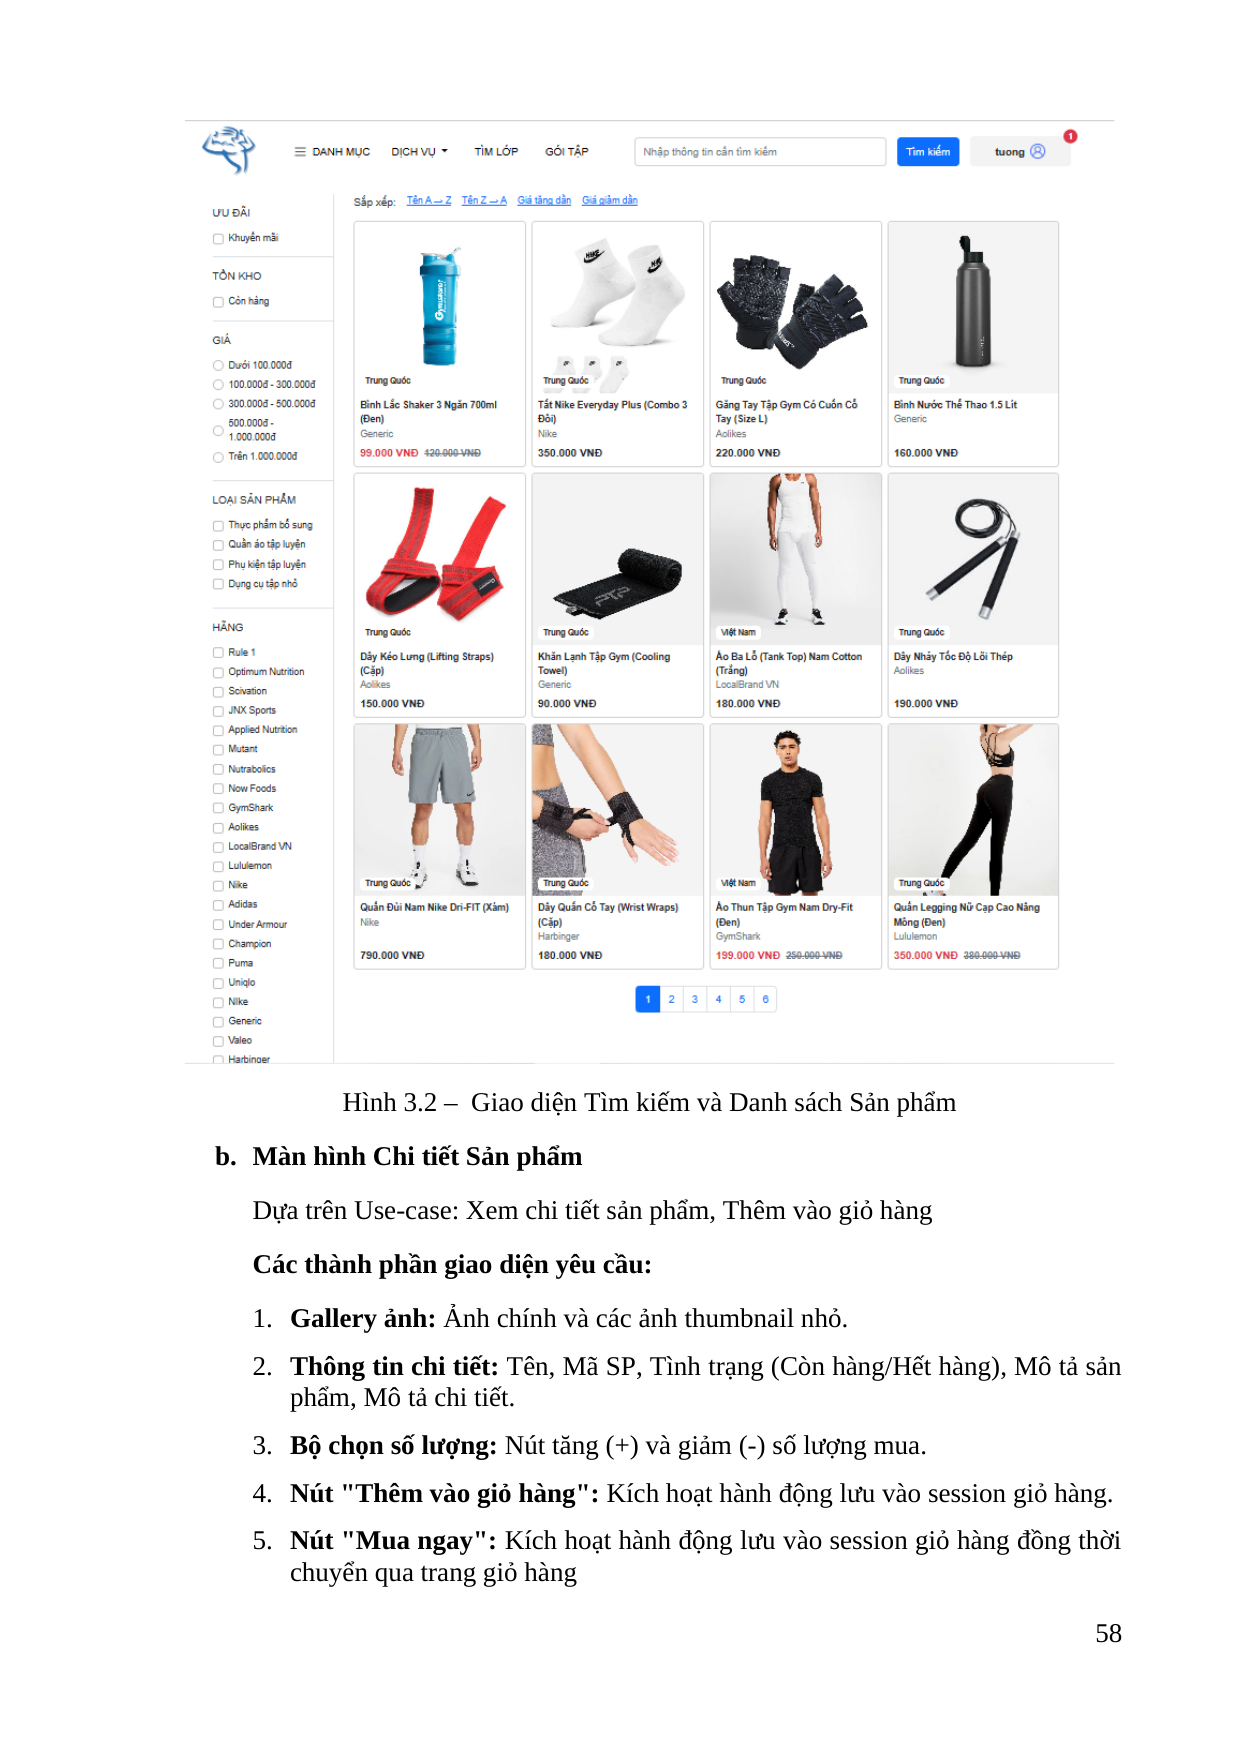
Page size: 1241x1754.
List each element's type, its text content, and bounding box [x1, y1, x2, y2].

list Thông tin chi tiết: Tên, Mã SP, Tình trạng (Còn hàng/Hết hàng), Mô tả sản phẩm, Mô tả chi tiết. [252, 1350, 1122, 1412]
list Gallery ảnh: Ảnh chính và các ảnh thumbnail nhỏ. [252, 1302, 1122, 1333]
list Nút "Mua ngay": Kích hoạt hành động lưu vào session giỏ hàng đồng thời chuyển qua trang giỏ hàng [252, 1524, 1122, 1587]
text Dựa trên Use-case: Xem chi tiết sản phẩm, Thêm vào giỏ hàng [177, 1194, 1122, 1225]
text Hình 3.2 – Giao diện Tìm kiếm và Danh sách Sản phẩm [177, 1086, 1122, 1117]
list Nút "Thêm vào giỏ hàng": Kích hoạt hành động lưu vào session giỏ hàng. [252, 1477, 1122, 1508]
list Bộ chọn số lượng: Nút tăng (+) và giảm (-) số lượng mua. [252, 1429, 1122, 1460]
list Màn hình Chi tiết Sản phẩm [215, 1140, 1122, 1171]
picture [184, 118, 1115, 1064]
text Các thành phần giao diện yêu cầu: [177, 1248, 1122, 1279]
